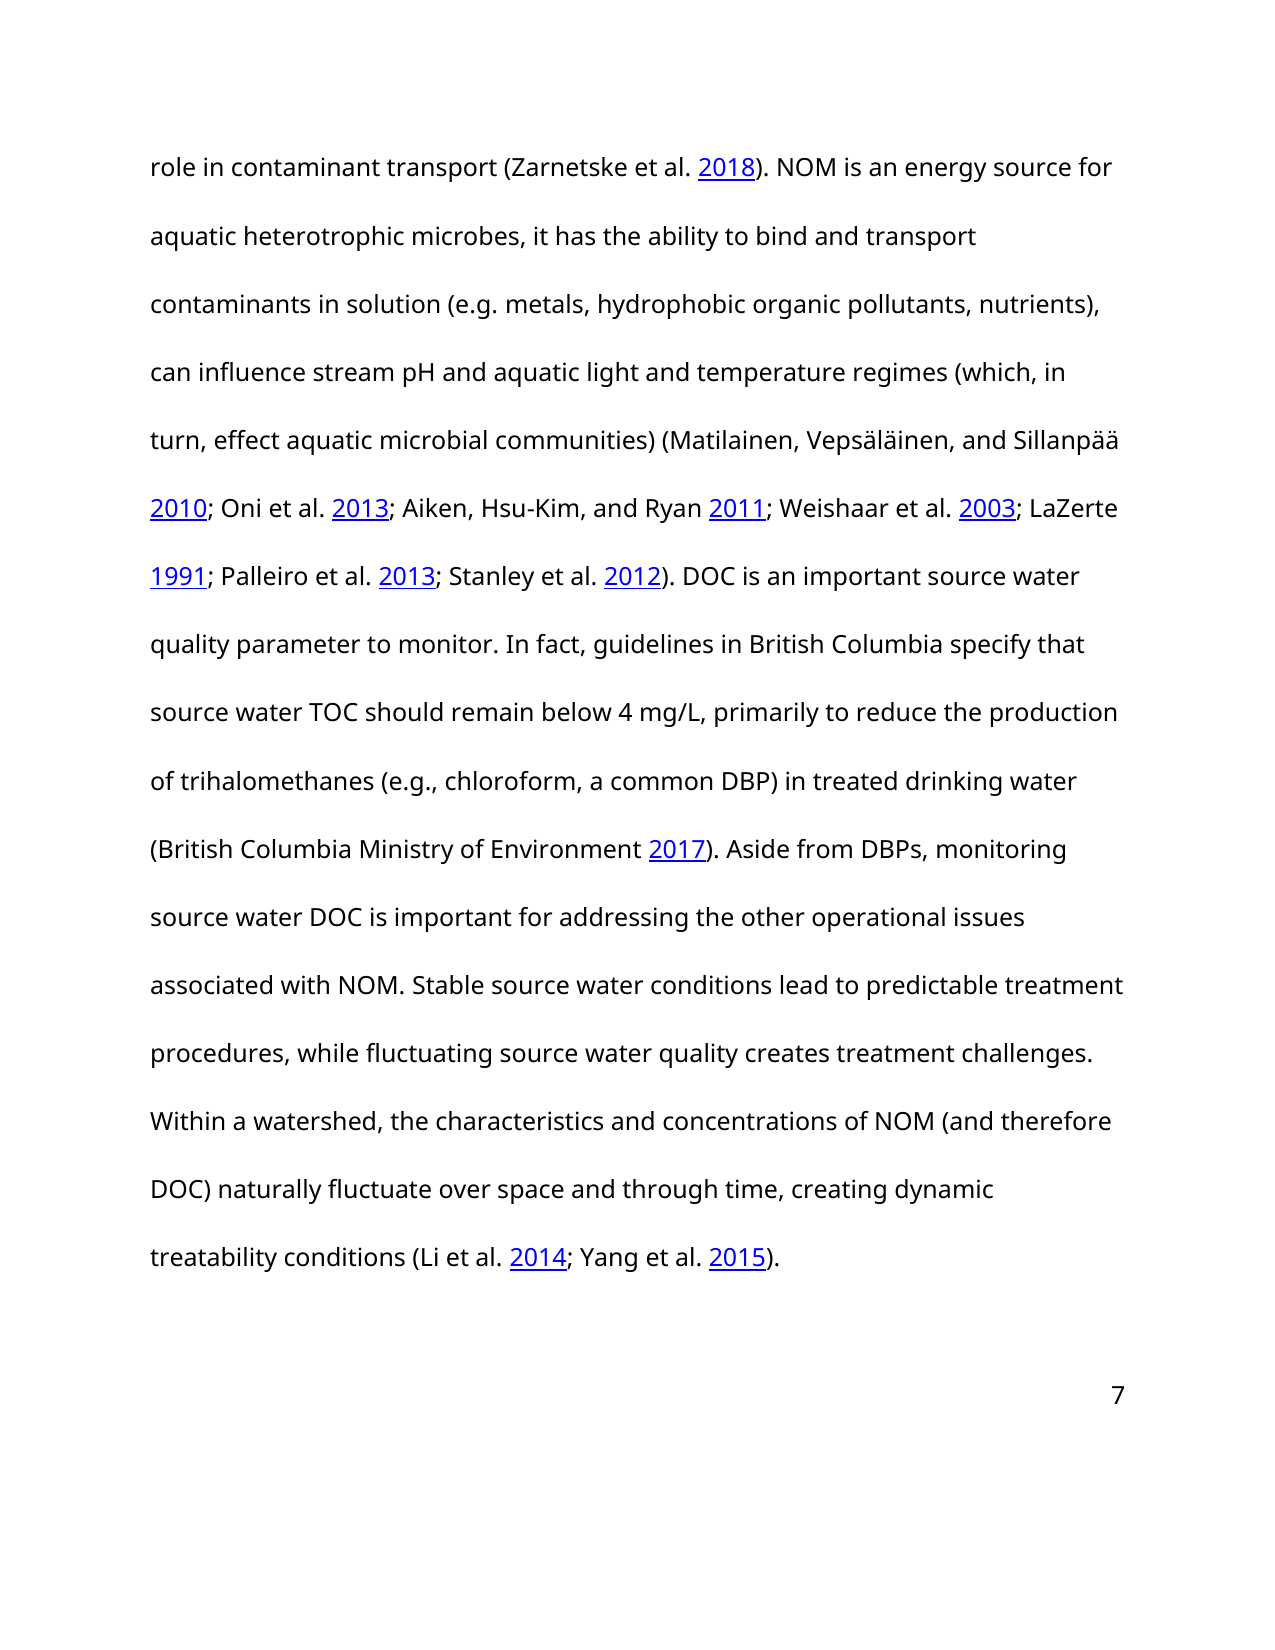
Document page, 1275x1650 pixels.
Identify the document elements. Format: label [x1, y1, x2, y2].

text [150, 150, 1125, 1274]
